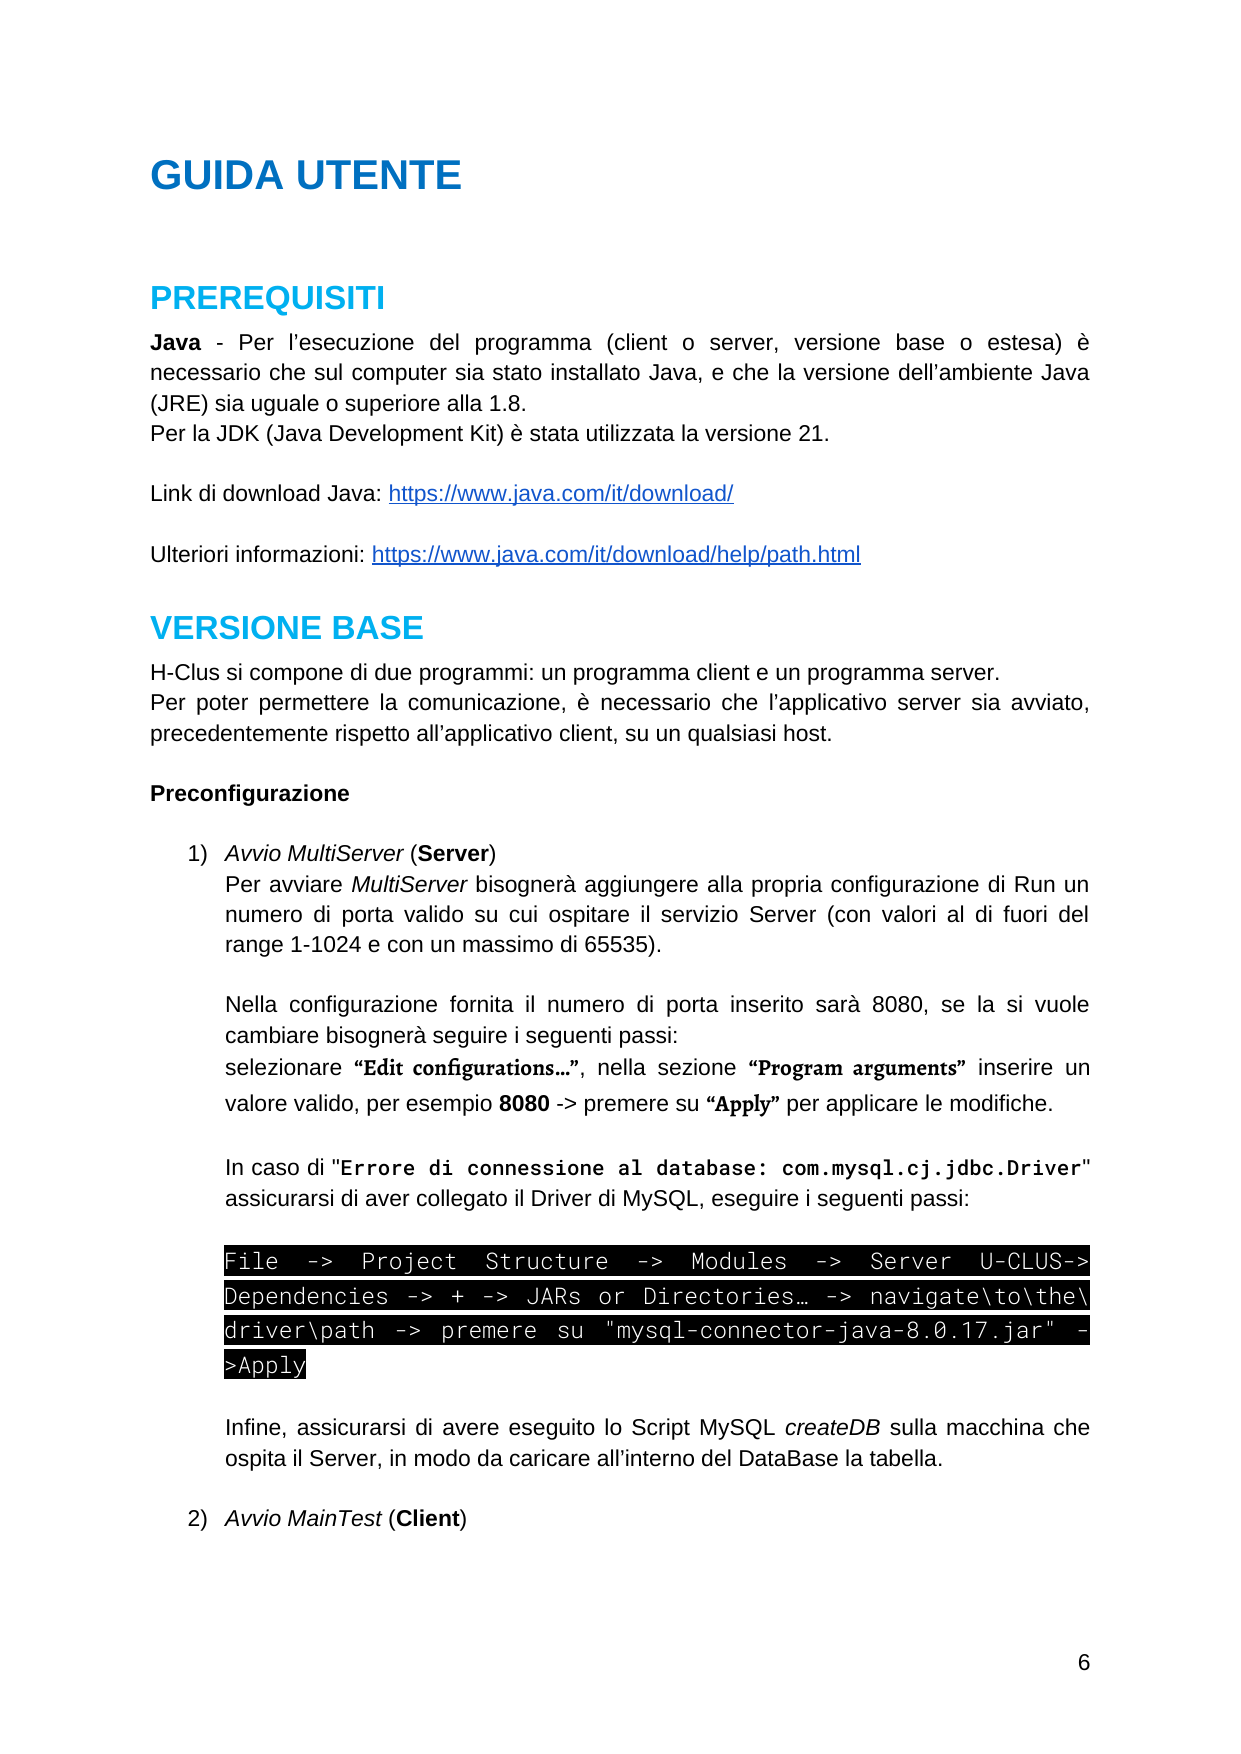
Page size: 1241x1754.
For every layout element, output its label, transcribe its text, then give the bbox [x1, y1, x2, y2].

text Per poter permettere la comunicazione, è necessario che l’applicativo server sia avviato, precedentemente rispetto all’applicativo client, su un qualsiasi host. [150, 689, 1090, 746]
text Ulteriori informazioni: https://www.java.com/it/download/help/path.html [150, 541, 1090, 567]
text File -> Project Structure -> Modules -> Server U-CLUS-> Dependencies -> + -> JARs or Directories… -> navigate\to\the\driver\path -> premere su "mysql-connector-java-8.0.17.jar" ->Apply [224, 1345, 1090, 1379]
text selezionare “Edit configurations…”, nella sezione “Program arguments” inserire un valore valido, per esempio 8080 -> premere su “Apply” per applicare le modifiche. [225, 1052, 1090, 1119]
text Per avviare MultiServer bisognerà aggiungere alla propria configurazione di Run un numero di porta valido su cui ospitare il servizio Server (con valori al di fuori del range 1-1024 e con un massimo di 65535). [225, 871, 1090, 957]
text H-Clus si compone di due programmi: un programma client e un programma server. [150, 659, 1090, 686]
list Avvio MainTest (Client) [187, 1505, 1090, 1531]
text In caso di "Errore di connessione al database: com.mysql.cj.jdbc.Driver" assicurarsi di aver collegato il Driver di MySQL, eseguire i seguenti passi: [225, 1153, 1090, 1211]
text Per la JDK (Java Development Kit) è stata utilizzata la versione 21. [150, 420, 1090, 446]
text Link di download Java: https://www.java.com/it/download/ [150, 480, 1090, 506]
text Preconfigurazione [150, 780, 1090, 806]
subtitle GUIDA UTENTE [150, 150, 1090, 198]
subtitle PREREQUISITI [150, 278, 1090, 317]
list Avvio MultiServer (Server) [187, 840, 1090, 867]
text Java - Per l’esecuzione del programma (client o server, versione base o estesa) è necessario che sul computer sia stato installato Java, e che la versione dell’ambiente Java (JRE) sia uguale o superiore alla 1.8. [150, 329, 1090, 416]
text Nella configurazione fornita il numero di porta inserito sarà 8080, se la si vuole cambiare bisognerà seguire i seguenti passi: [225, 991, 1090, 1048]
subtitle VERSIONE BASE [150, 608, 1090, 647]
text Infine, assicurarsi di avere eseguito lo Script MySQL createDB sulla macchina che ospita il Server, in modo da caricare all’interno del DataBase la tabella. [225, 1414, 1090, 1471]
